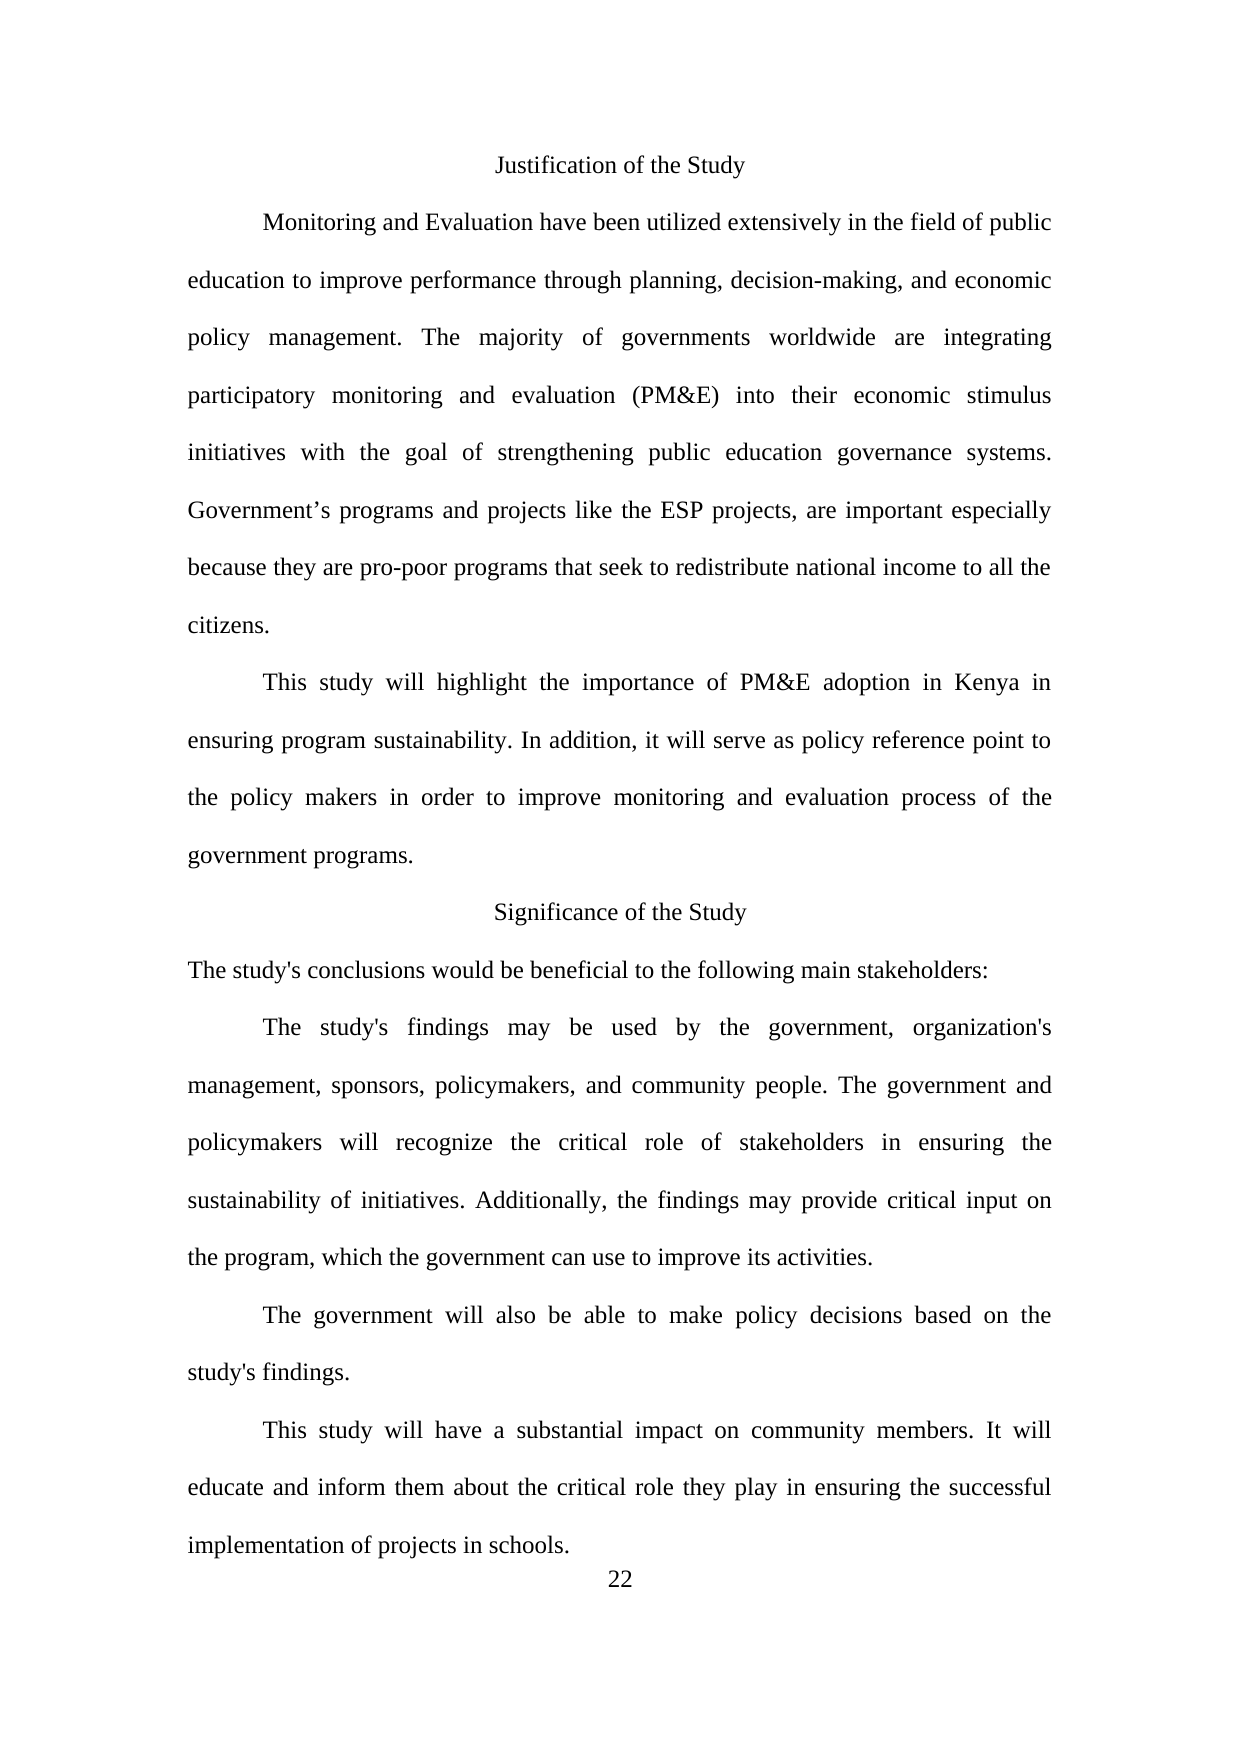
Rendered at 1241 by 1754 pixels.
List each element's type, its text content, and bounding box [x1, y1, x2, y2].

text Monitoring and Evaluation have been utilized extensively in the field of public education to improve performance through planning, decision-making, and economic policy management. The majority of governments worldwide are integrating participatory monitoring and evaluation (PM&E) into their economic stimulus initiatives with the goal of strengthening public education governance systems. Government’s programs and projects like the ESP projects, are important especially because they are pro-poor programs that seek to redistribute national income to all the citizens. [187, 207, 1053, 639]
text This study will highlight the importance of PM&E adoption in Kenya in ensuring program sustainability. In addition, it will serve as policy reference point to the policy makers in order to improve monitoring and evaluation process of the government programs. [187, 667, 1053, 869]
text The study's findings may be used by the government, organization's management, sponsors, policymakers, and community people. The government and policymakers will recognize the critical role of stakeholders in ensuring the sustainability of initiatives. Additionally, the findings may provide critical input on the program, which the government can use to improve its activities. [187, 1012, 1053, 1271]
subtitle Justification of the Study [187, 150, 1053, 179]
list This study will have a substantial impact on community members. It will educate and inform them about the critical role they play in ensuring the successful implementation of projects in schools. [187, 1415, 1053, 1559]
text The study's conclusions would be beneficial to the following main stakeholders: [187, 955, 1053, 984]
text Significance of the Study [187, 897, 1053, 926]
list The government will also be able to make policy decisions based on the study's findings. [187, 1300, 1053, 1386]
